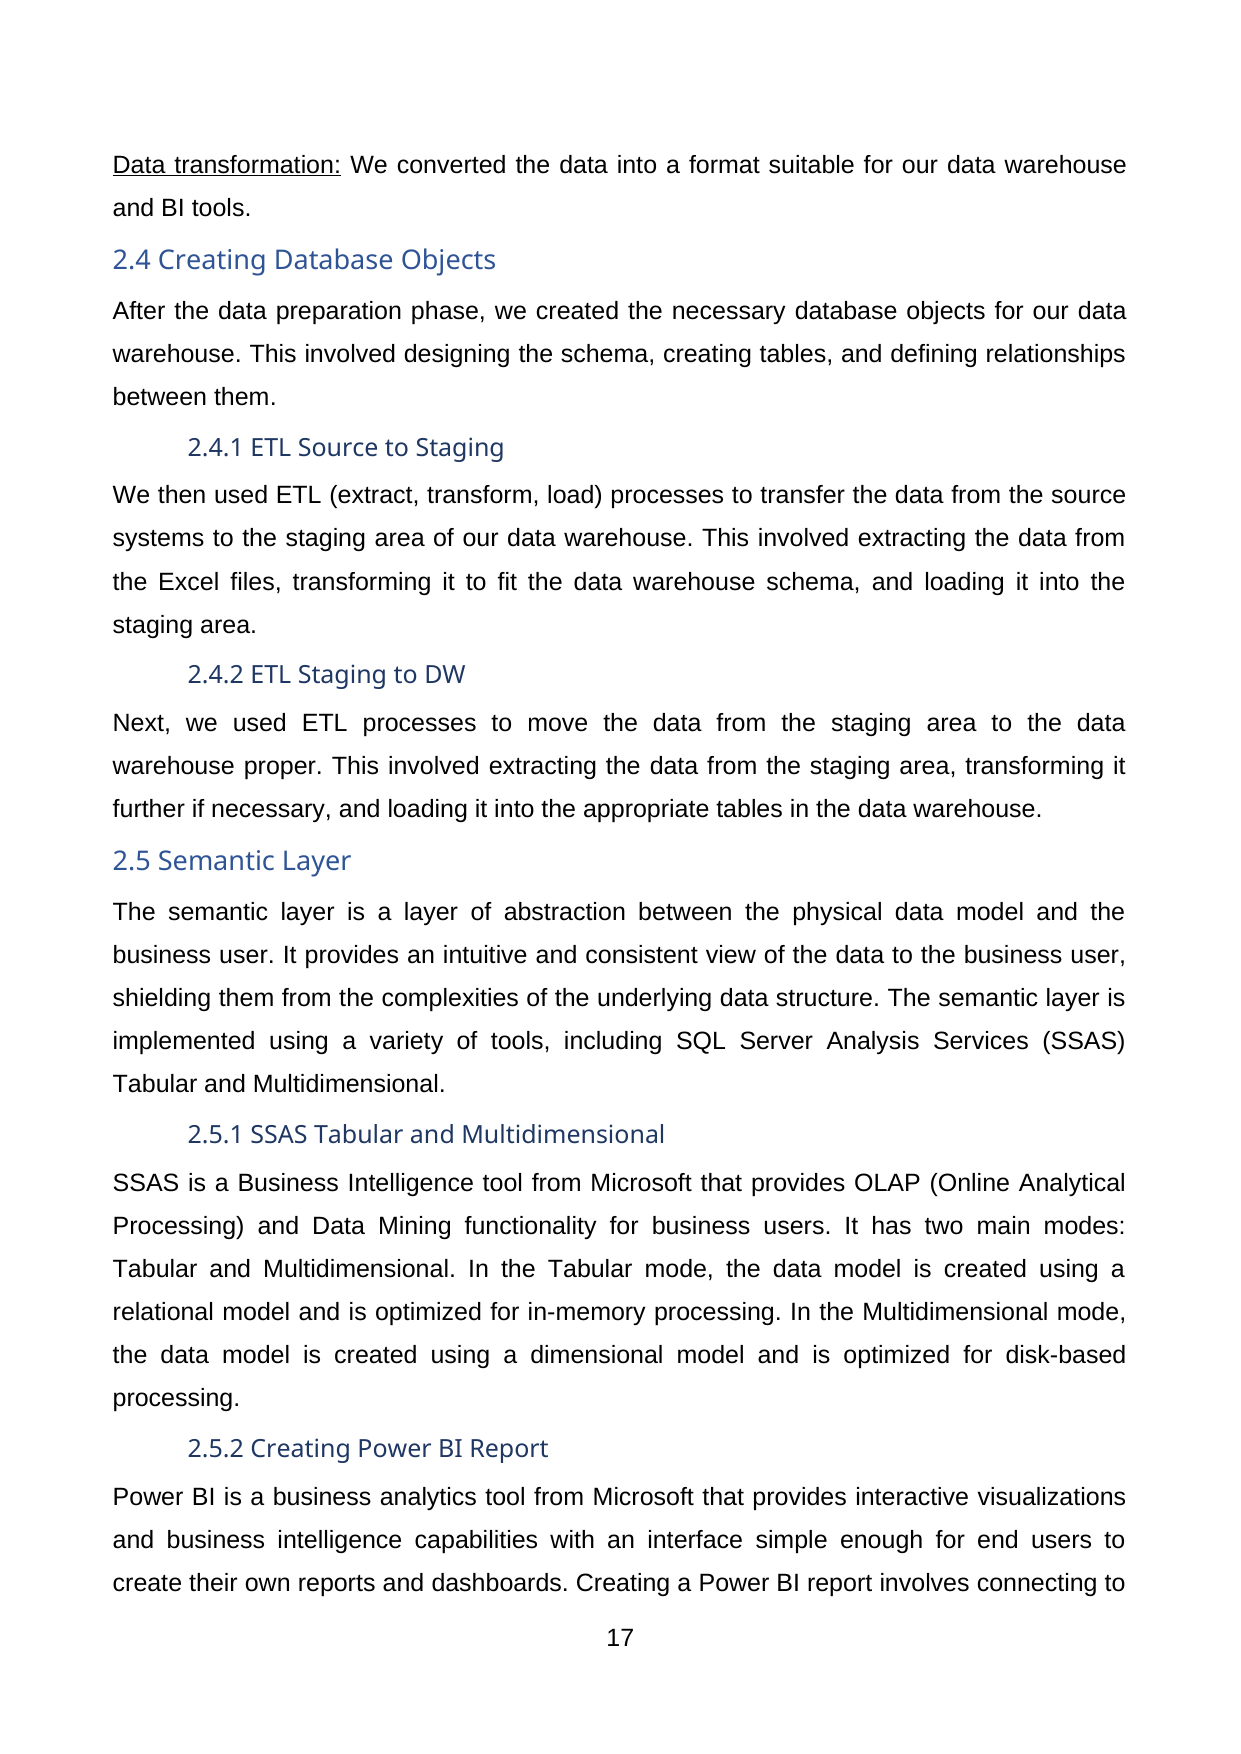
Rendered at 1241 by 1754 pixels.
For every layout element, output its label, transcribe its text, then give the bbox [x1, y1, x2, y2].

text SSAS is a Business Intelligence tool from Microsoft that provides OLAP (Online Analytical Processing) and Data Mining functionality for business users. It has two main modes: Tabular and Multidimensional. In the Tabular mode, the data model is created using a relational model and is optimized for in-memory processing. In the Multidimensional mode, the data model is created using a dimensional model and is optimized for disk-based processing. [112, 1168, 1128, 1412]
subtitle 2.5.1 SSAS Tabular and Multidimensional [112, 1117, 1128, 1151]
text After the data preparation phase, we created the necessary database objects for our data warehouse. This involved designing the schema, creating tables, and defining relationships between them. [112, 296, 1128, 411]
text Next, we used ETL processes to move the data from the staging area to the data warehouse proper. This involved extracting the data from the staging area, transforming it further if necessary, and loading it into the appropriate tables in the data warehouse. [112, 708, 1128, 823]
text We then used ETL (extract, transform, load) processes to transfer the data from the source systems to the staging area of our data warehouse. This involved extracting the data from the Excel files, transforming it to fit the data warehouse schema, and loading it into the staging area. [112, 480, 1128, 638]
subtitle 2.5 Semantic Layer [112, 842, 1128, 878]
subtitle 2.4.1 ETL Source to Staging [112, 429, 1128, 463]
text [112, 1482, 1128, 1597]
subtitle 2.4 Creating Database Objects [112, 240, 1128, 277]
subtitle 2.5.2 Creating Power BI Report [112, 1431, 1128, 1465]
text The semantic layer is a layer of abstraction between the physical data model and the business user. It provides an intuitive and consistent view of the data to the business user, shielding them from the complexities of the underlying data structure. The semantic layer is implemented using a variety of tools, including SQL Server Analysis Services (SSAS) Tabular and Multidimensional. [112, 897, 1128, 1098]
text Data transformation: We converted the data into a format suitable for our data warehouse and BI tools. [112, 150, 1128, 222]
subtitle 2.4.2 ETL Staging to DW [112, 657, 1128, 691]
